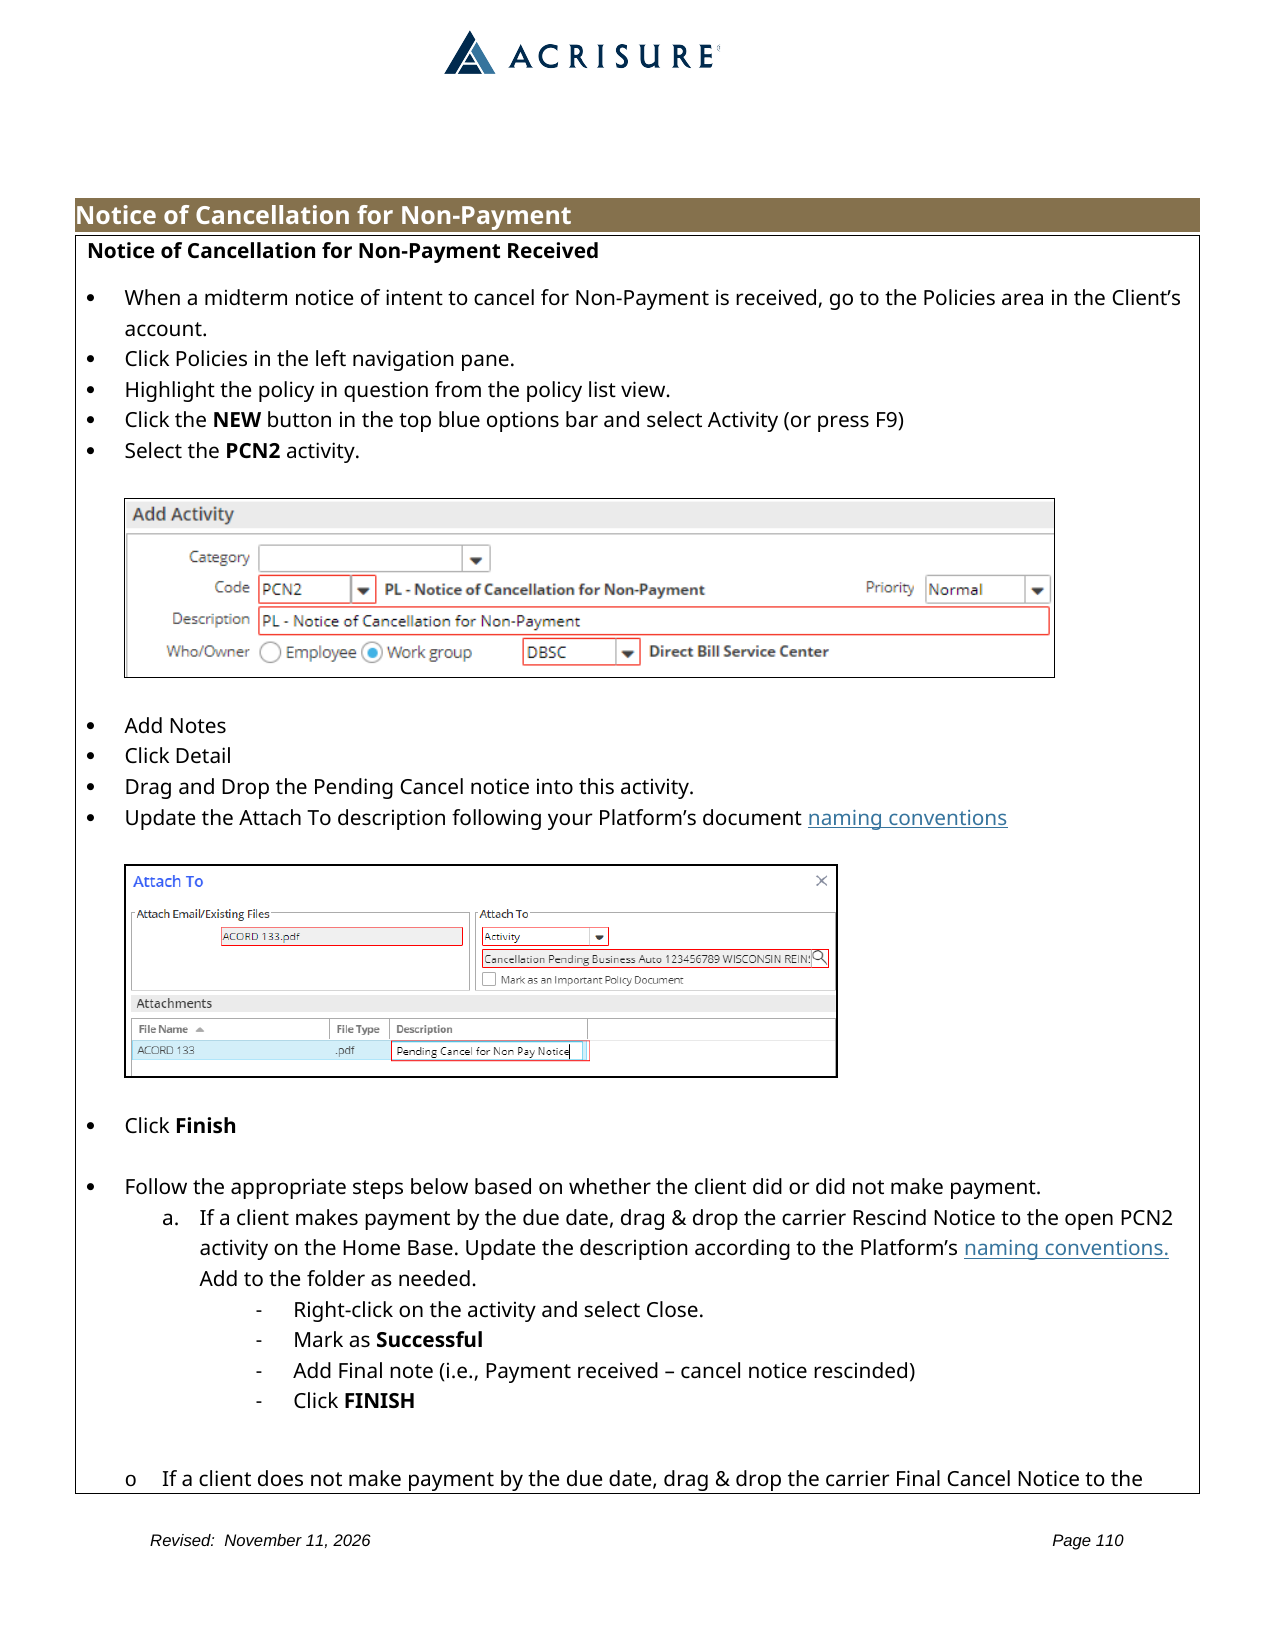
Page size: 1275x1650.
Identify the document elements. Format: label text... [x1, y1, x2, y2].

text Notice of Cancellation for Non-Payment [75, 198, 1200, 232]
picture [126, 866, 836, 1076]
picture [125, 499, 1054, 677]
picture [442, 23, 721, 80]
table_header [76, 236, 1199, 1493]
